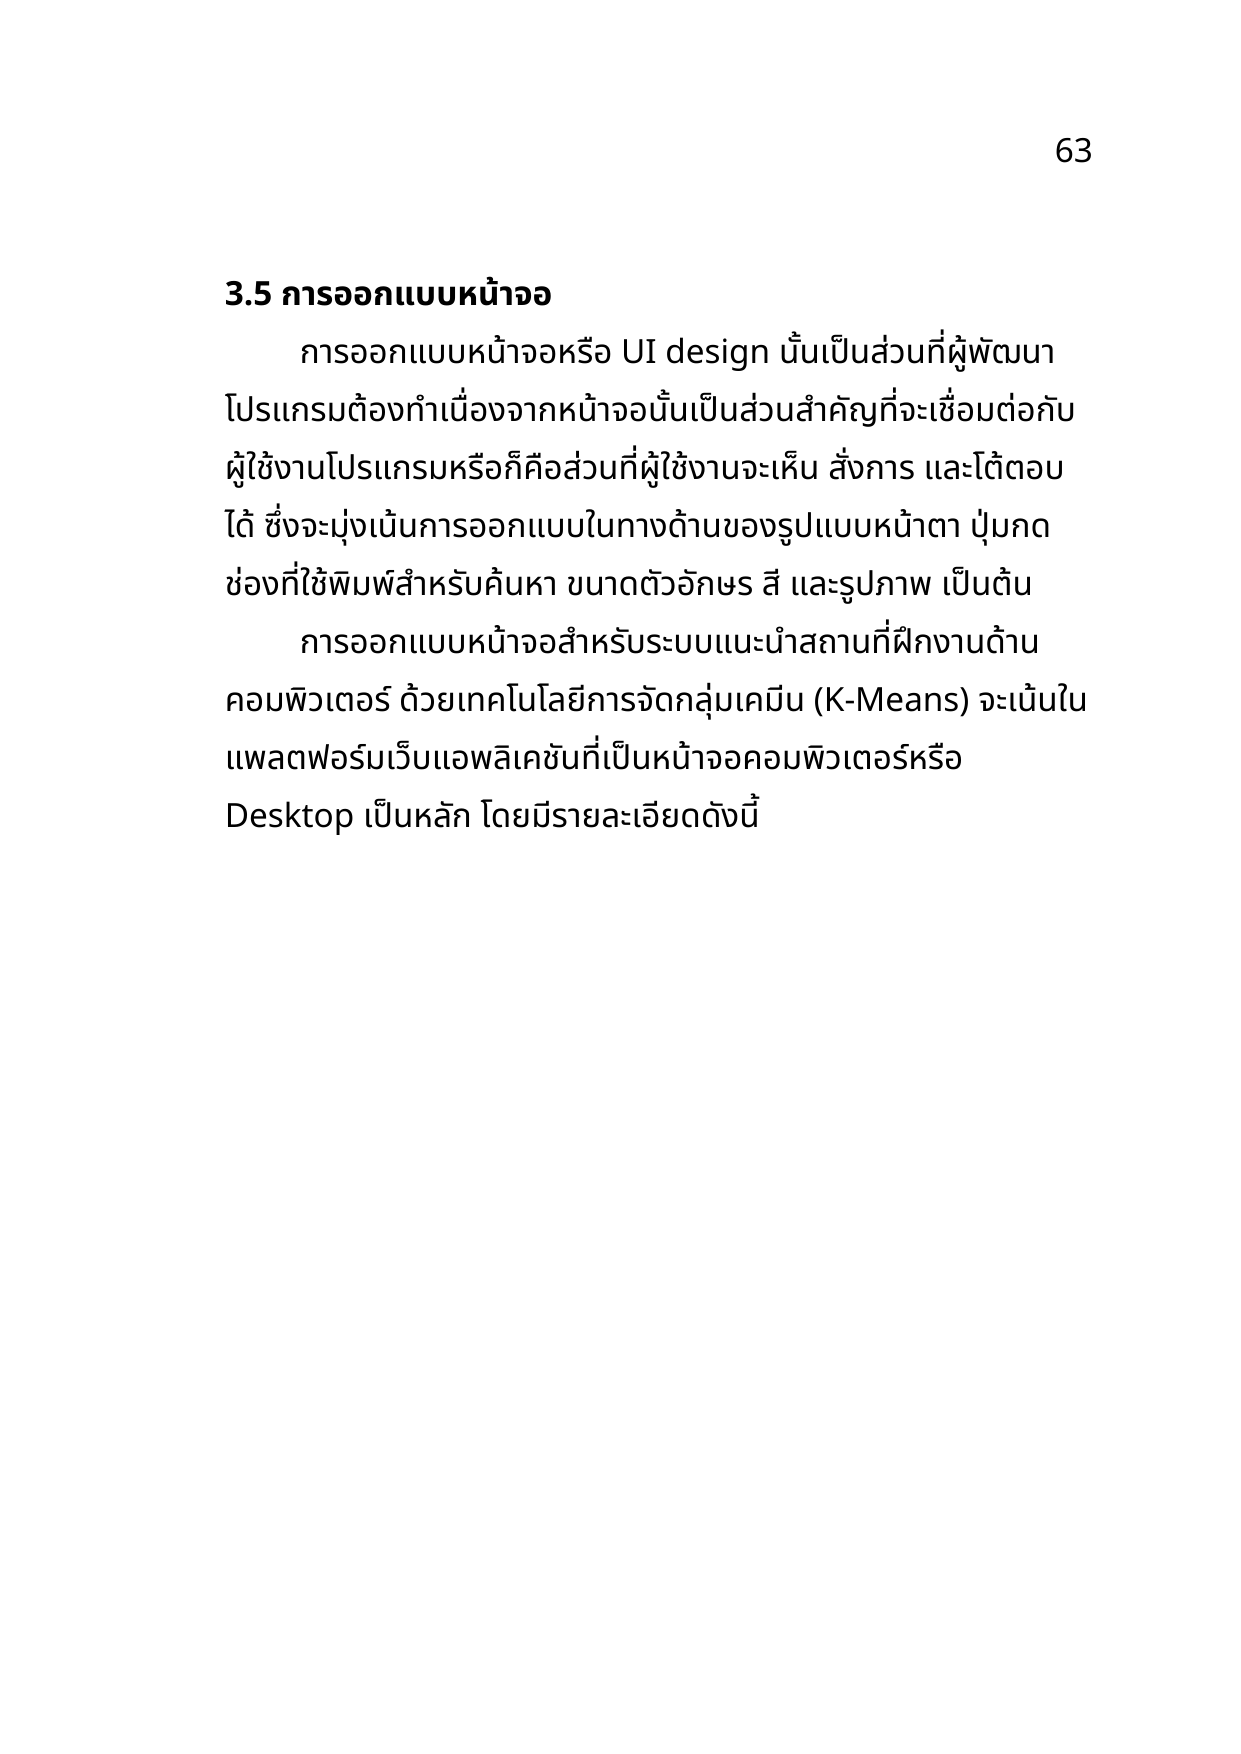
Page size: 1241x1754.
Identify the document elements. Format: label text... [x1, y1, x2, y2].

text การออกแบบหน้าจอสำหรับระบบแนะนำสถานที่ฝึกงานด้านคอมพิวเตอร์ ด้วยเทคโนโลยีการจัดกลุ่มเคมีน (K-Means) จะเน้นในแพลตฟอร์มเว็บแอพลิเคชันที่เป็นหน้าจอคอมพิวเตอร์หรือ Desktop เป็นหลัก โดยมีรายละเอียดดังนี้ [224, 618, 1092, 842]
text การออกแบบหน้าจอหรือ UI design นั้นเป็นส่วนที่ผู้พัฒนาโปรแกรมต้องทำเนื่องจากหน้าจอนั้นเป็นส่วนสำคัญที่จะเชื่อมต่อกับผู้ใช้งานโปรแกรมหรือก็คือส่วนที่ผู้ใช้งานจะเห็น สั่งการ และโต้ตอบได้ ซึ่งจะมุ่งเน้นการออกแบบในทางด้านของรูปแบบหน้าตา ปุ่มกด ช่องที่ใช้พิมพ์สำหรับค้นหา ขนาดตัวอักษร สี และรูปภาพ เป็นต้น [224, 328, 1092, 610]
subtitle 3.5 การออกแบบหน้าจอ [224, 270, 1092, 321]
